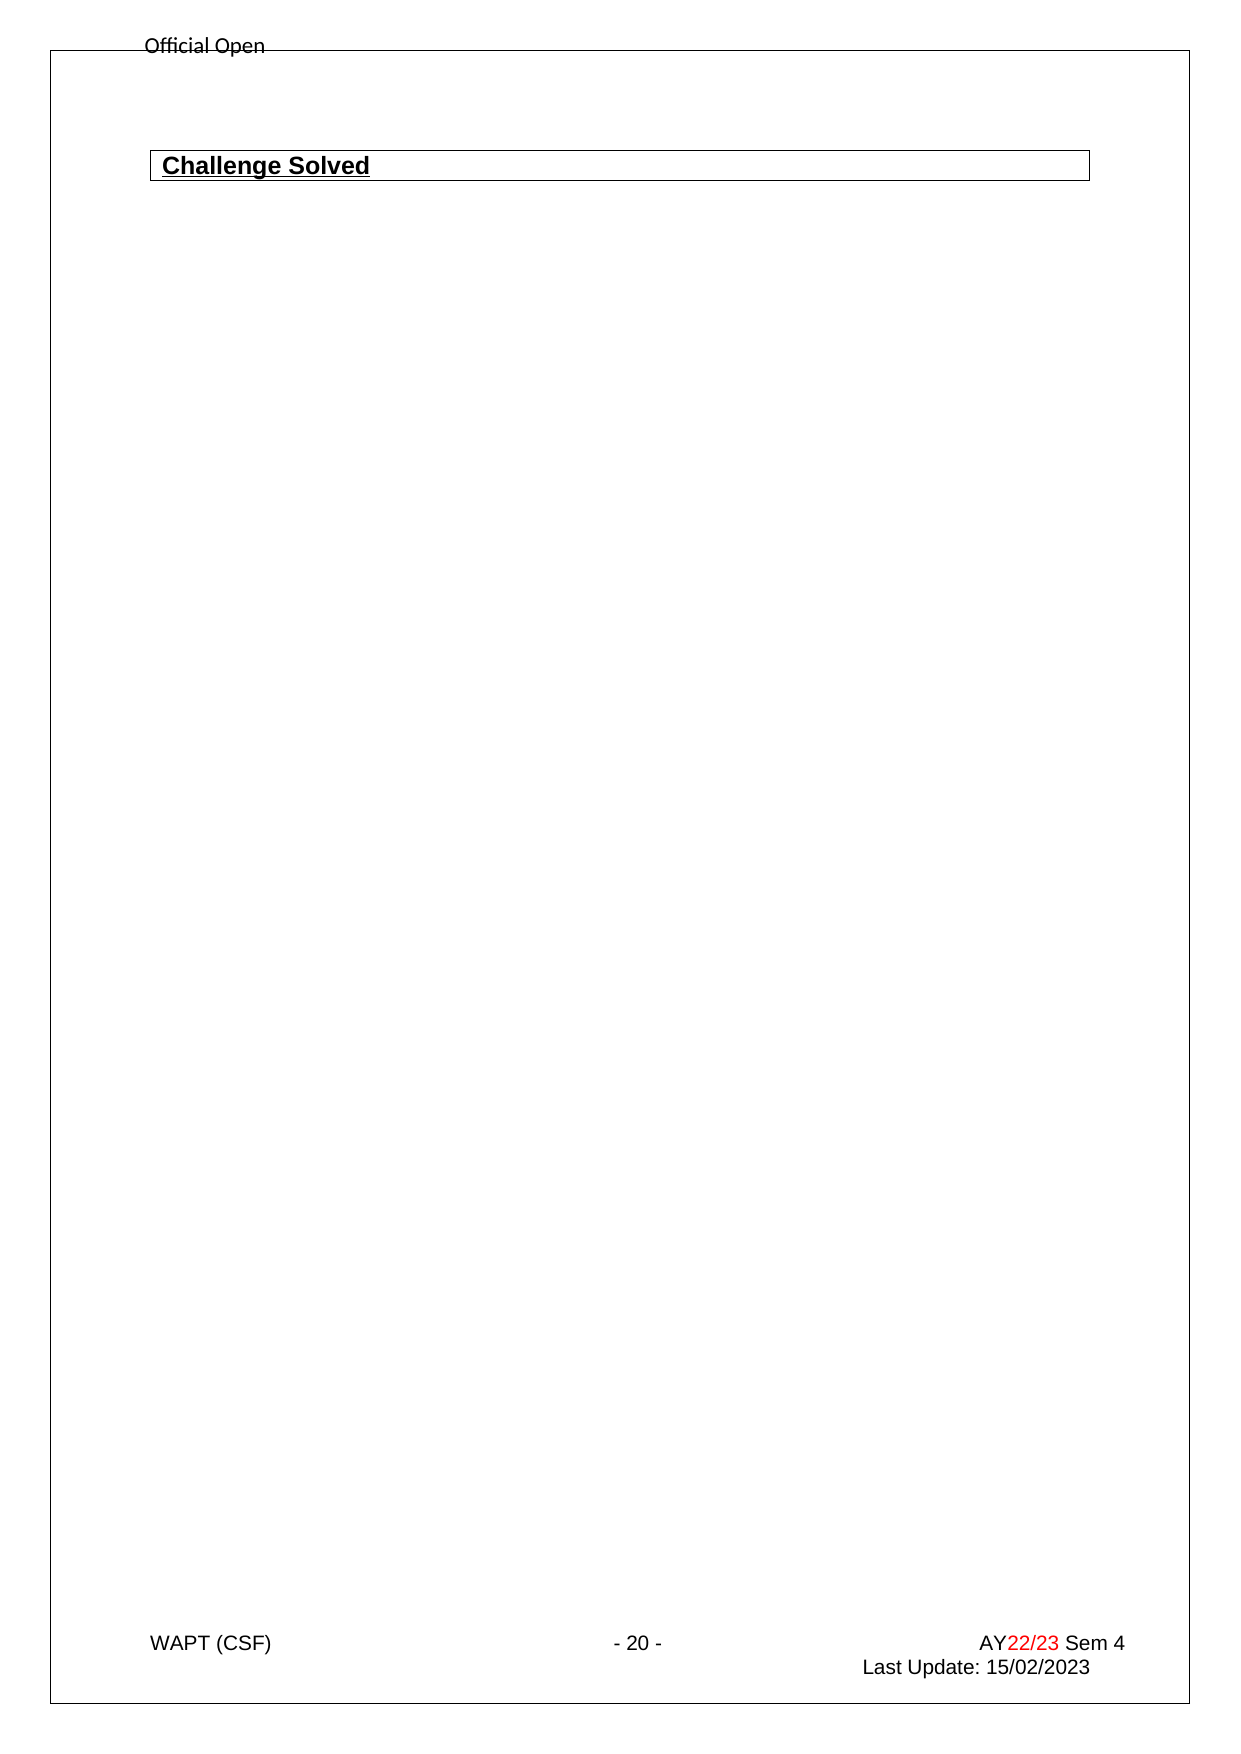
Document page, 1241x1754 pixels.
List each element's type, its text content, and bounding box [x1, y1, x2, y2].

table_header Challenge Solved [151, 151, 1089, 180]
